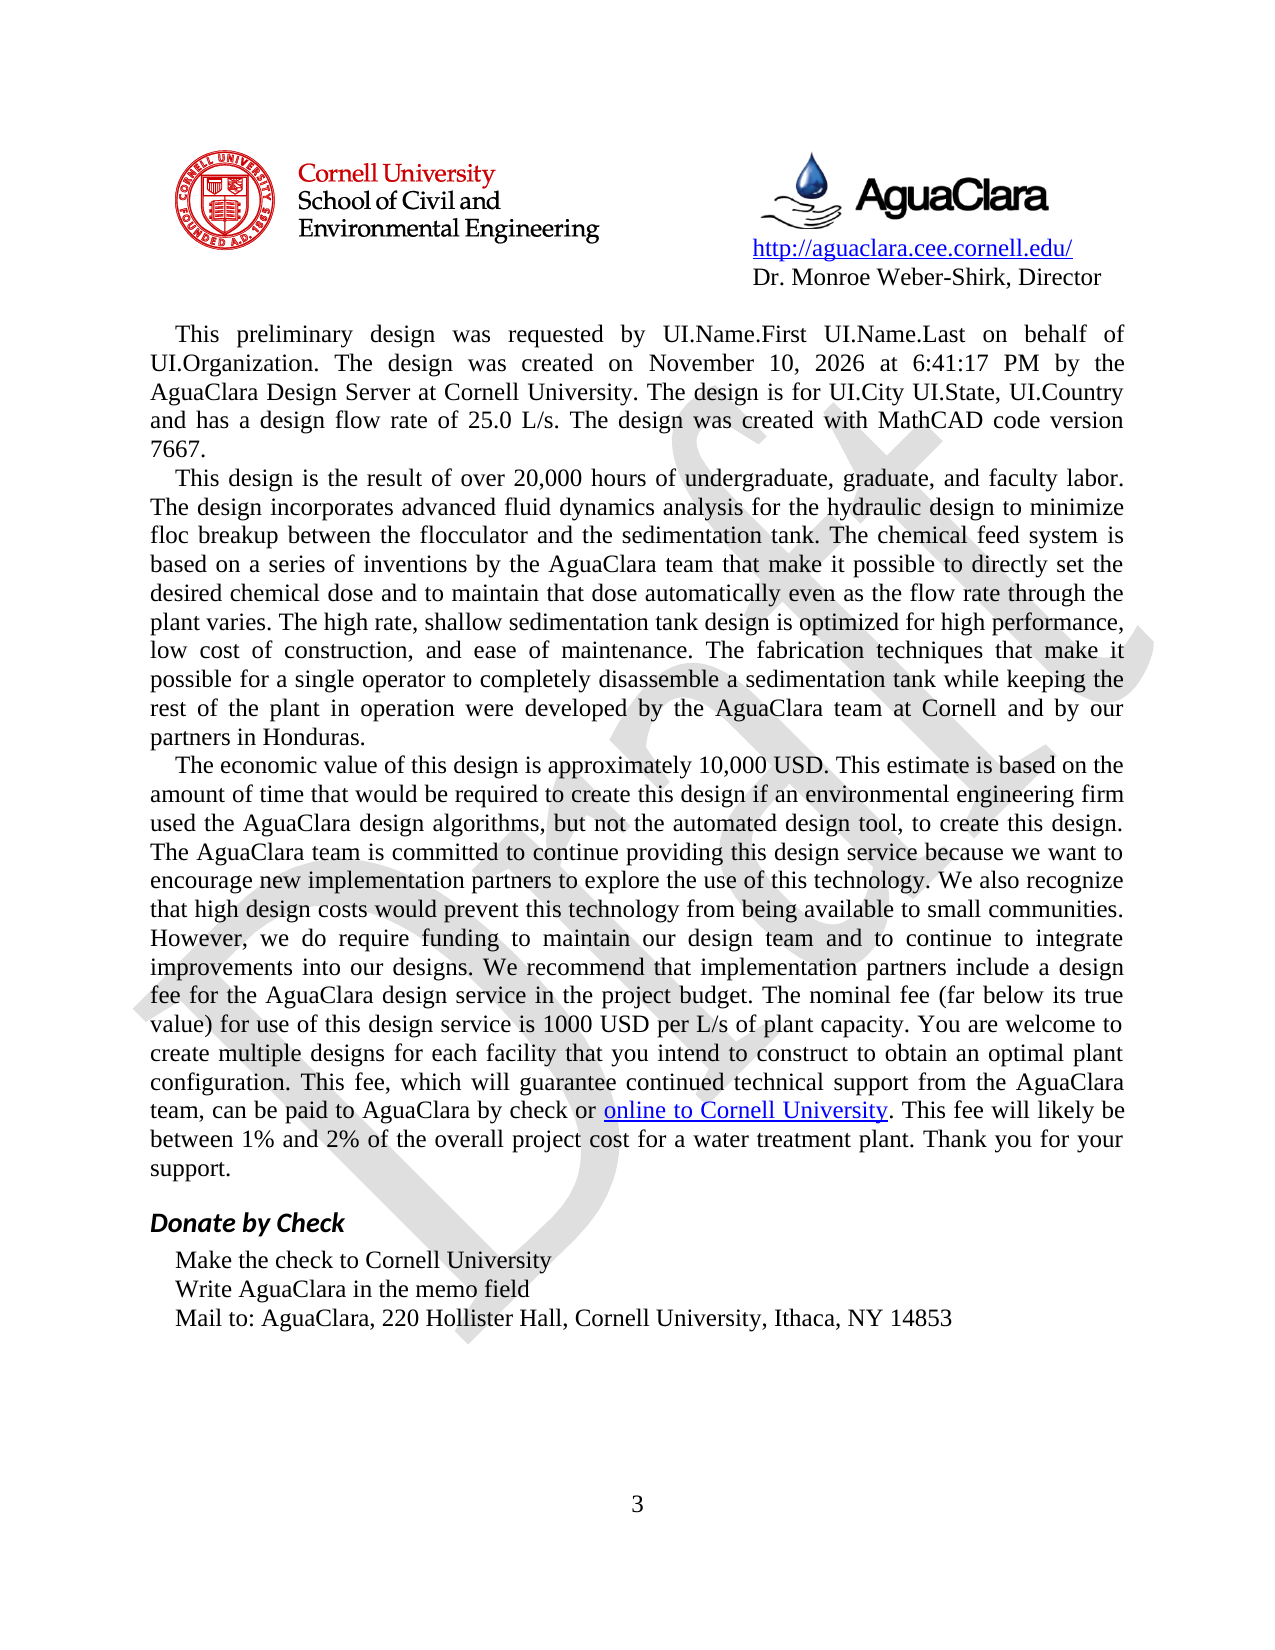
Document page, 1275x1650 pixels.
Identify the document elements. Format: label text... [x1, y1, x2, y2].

text Mail to: AguaClara, 220 Hollister Hall, Cornell University, Ithaca, NY 14853 [150, 1303, 1125, 1332]
text This preliminary design was requested by UI.Name.First UI.Name.Last on behalf of UI.Organization. The design was created on February 10, 2018 at 1:58:12 PM by the AguaClara Design Server at Cornell University. The design is for UI.City UI.State, UI.Country and has a design flow rate of 25.0 L/s. The design was created with MathCAD code version 7667. [150, 319, 1125, 463]
table_header [139, 150, 716, 319]
picture [752, 150, 1064, 233]
table_header http://aguaclara.cee.cornell.edu/ Dr. Monroe Weber-Shirk, Director [716, 150, 1136, 319]
text The economic value of this design is approximately 10,000 USD. This estimate is based on the amount of time that would be required to create this design if an environmental engineering firm used the AguaClara design algorithms, but not the automated design tool, to create this design. The AguaClara team is committed to continue providing this design service because we want to encourage new implementation partners to explore the use of this technology. We also recognize that high design costs would prevent this technology from being available to small communities. However, we do require funding to maintain our design team and to continue to integrate improvements into our designs. We recommend that implementation partners include a design fee for the AguaClara design service in the project budget. The nominal fee (far below its true value) for use of this design service is 1000 USD per L/s of plant capacity. You are welcome to create multiple designs for each facility that you intend to construct to obtain an optimal plant configuration. This fee, which will guarantee continued technical support from the AguaClara team, can be paid to AguaClara by check or online to Cornell University. This fee will likely be between 1% and 2% of the overall project cost for a water treatment plant. Thank you for your support. [150, 750, 1125, 1182]
text Make the check to Cornell University [150, 1246, 1125, 1274]
text Write AguaClara in the memo field [150, 1274, 1125, 1303]
subtitle Donate by Check [150, 1205, 1125, 1239]
text This design is the result of over 20,000 hours of undergraduate, graduate, and faculty labor. The design incorporates advanced fluid dynamics analysis for the hydraulic design to minimize floc breakup between the flocculator and the sedimentation tank. The chemical feed system is based on a series of inventions by the AguaClara team that make it possible to directly set the desired chemical dose and to maintain that dose automatically even as the flow rate through the plant varies. The high rate, shallow sedimentation tank design is optimized for high performance, low cost of construction, and ease of maintenance. The fabrication techniques that make it possible for a single operator to completely disassemble a sedimentation tank while keeping the rest of the plant in operation were developed by the AguaClara team at Cornell and by our partners in Honduras. [150, 463, 1125, 750]
